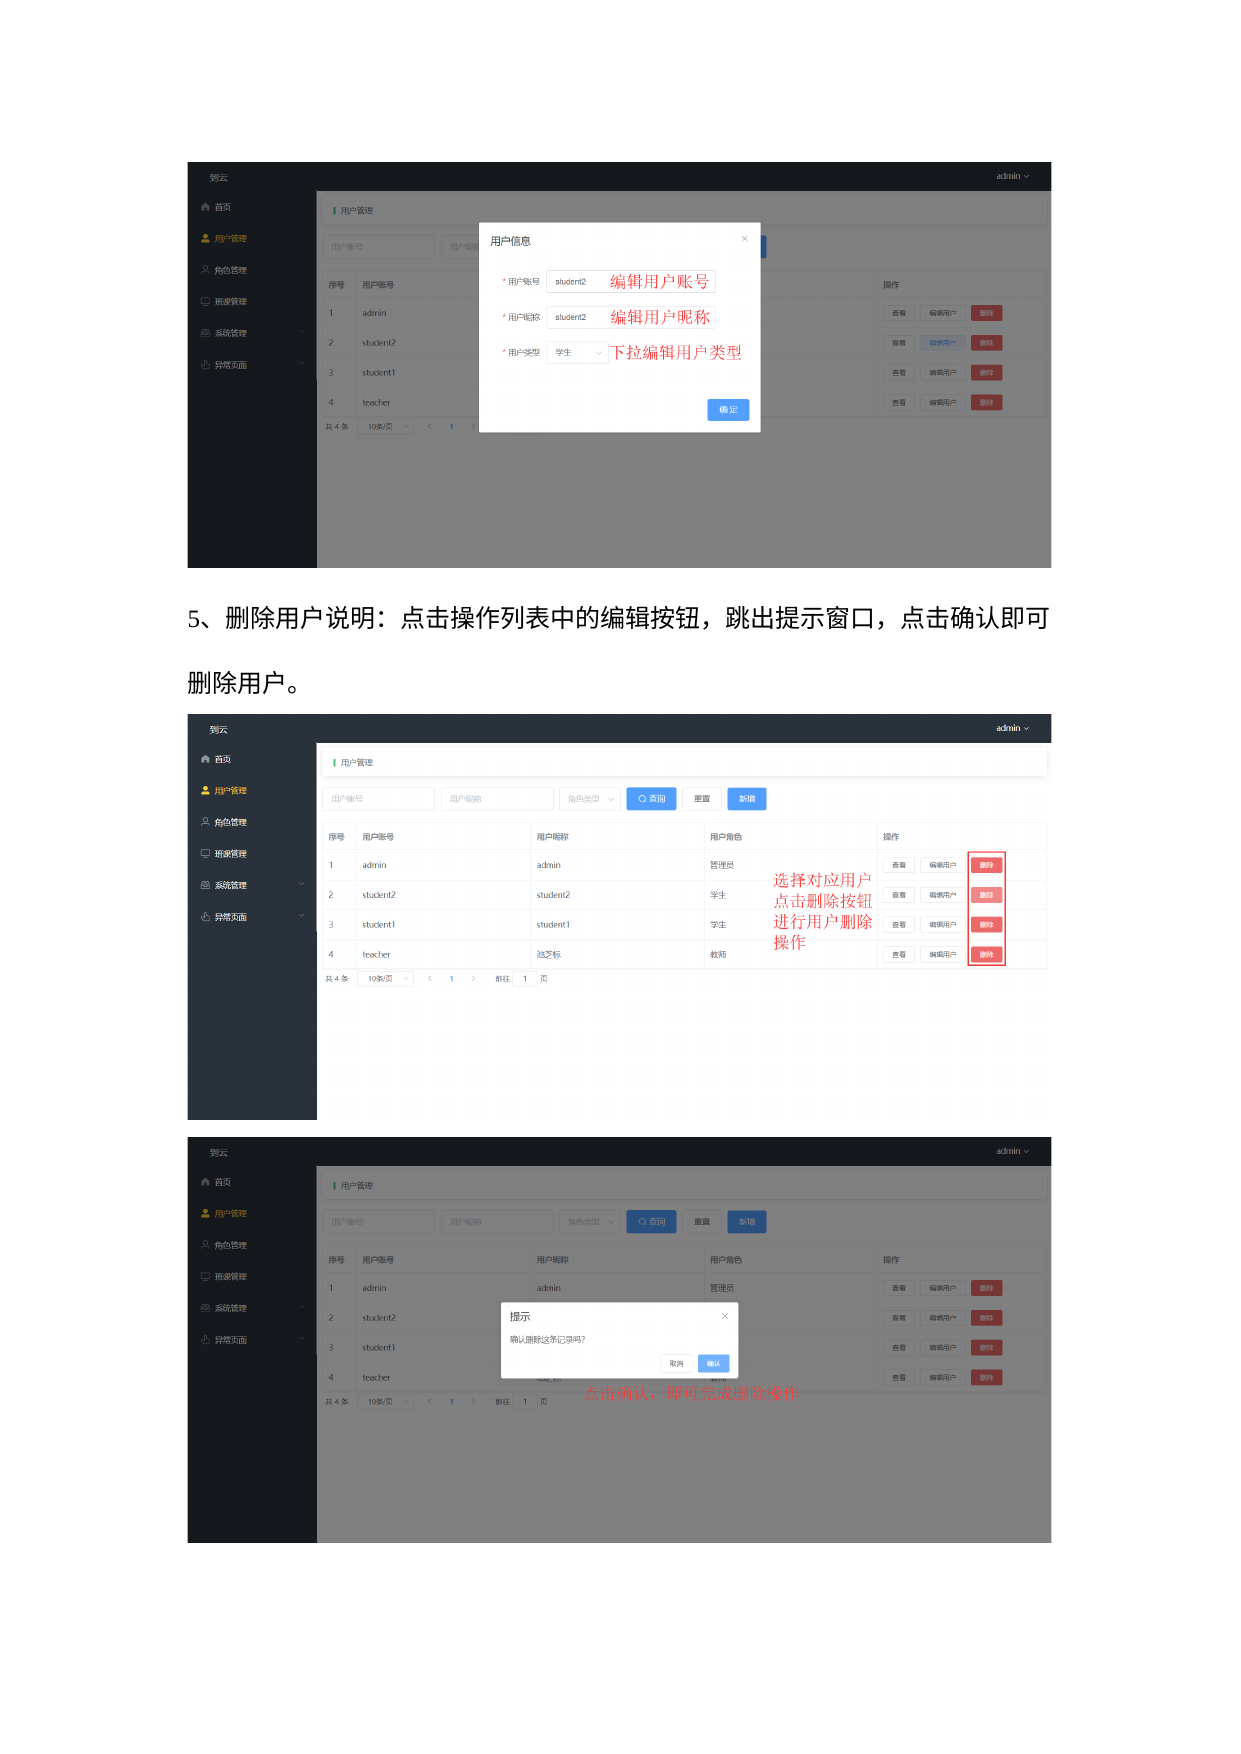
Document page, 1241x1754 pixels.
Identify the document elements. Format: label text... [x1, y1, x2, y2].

picture [187, 162, 1052, 568]
list 删除用户说明：点击操作列表中的编辑按钮，跳出提示窗口，点击确认即可删除用户。 [187, 584, 1053, 714]
picture [187, 1137, 1052, 1543]
picture [187, 714, 1052, 1120]
